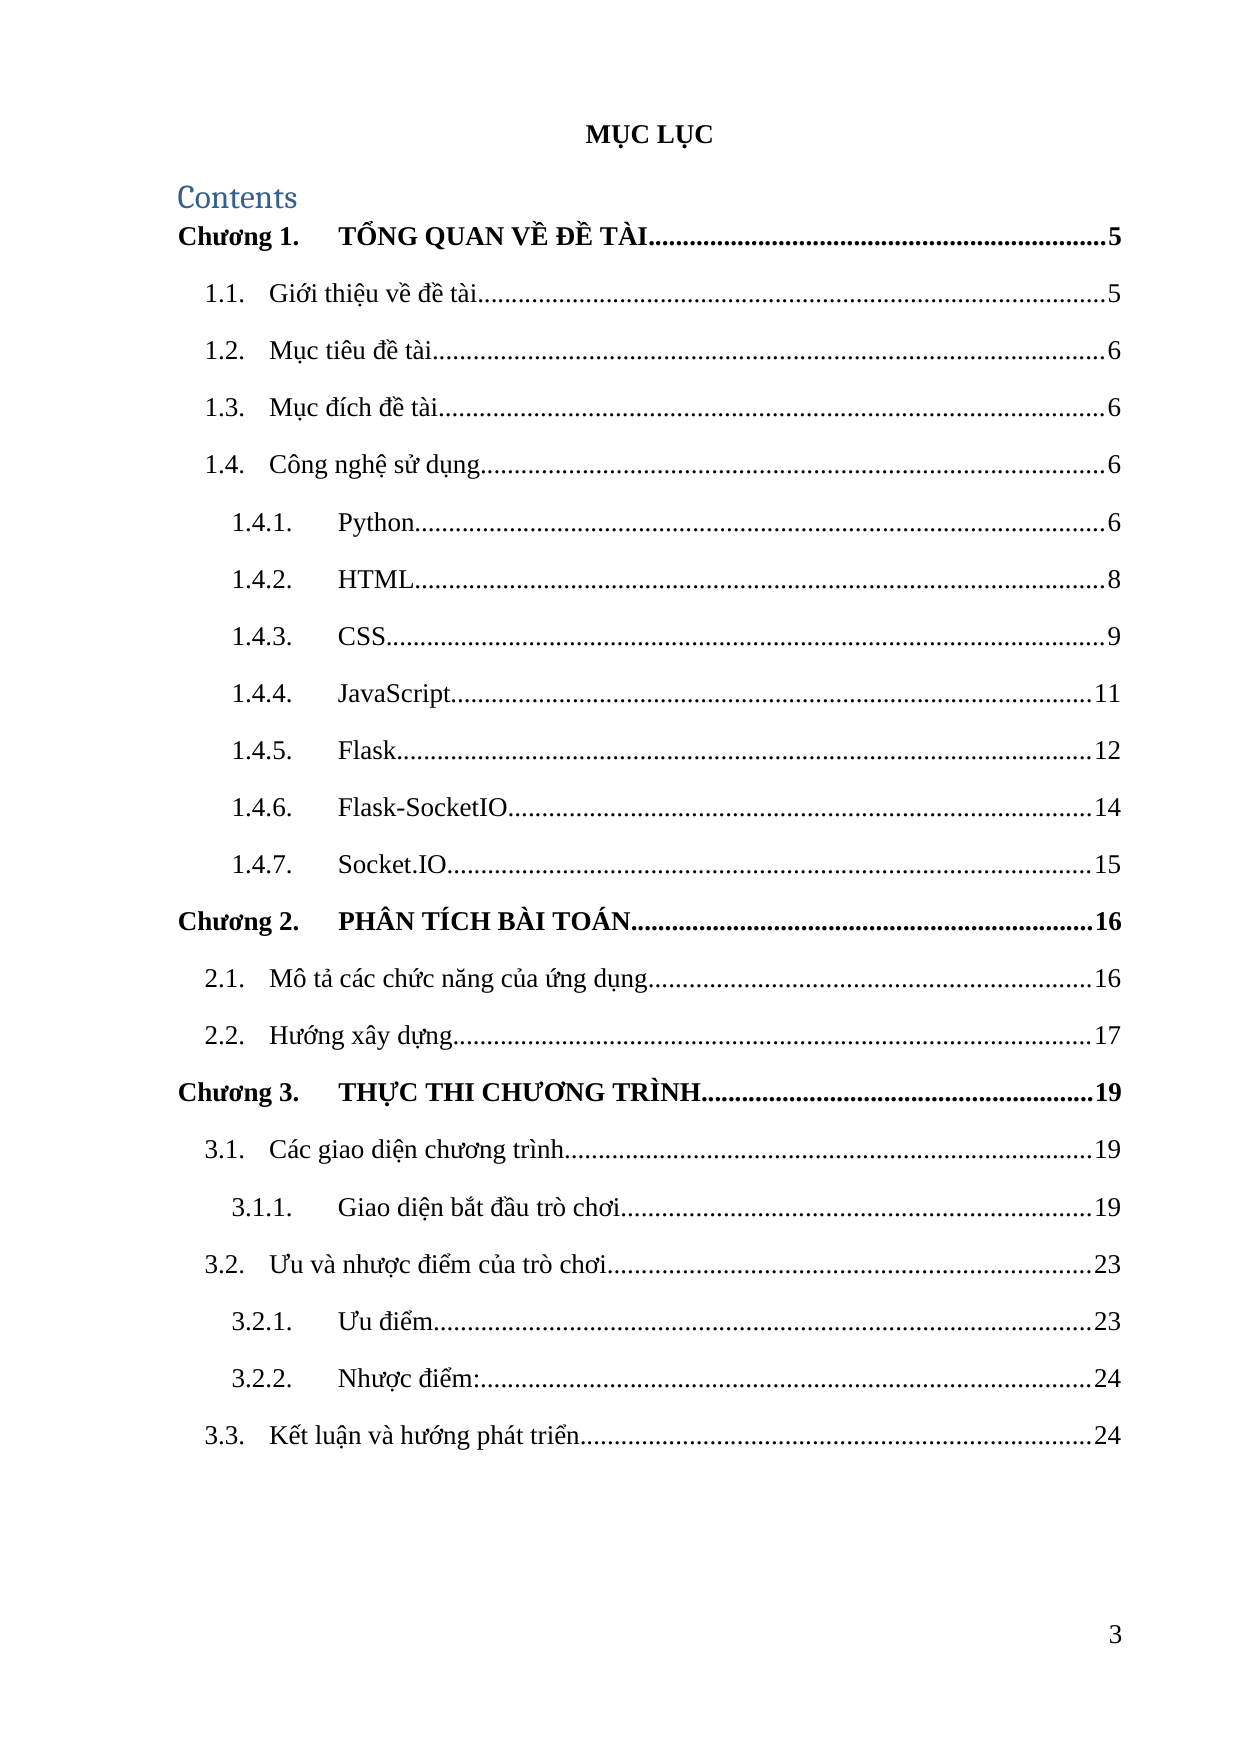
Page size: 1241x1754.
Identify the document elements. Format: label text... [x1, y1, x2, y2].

text MỤC LỤC [177, 118, 1122, 149]
